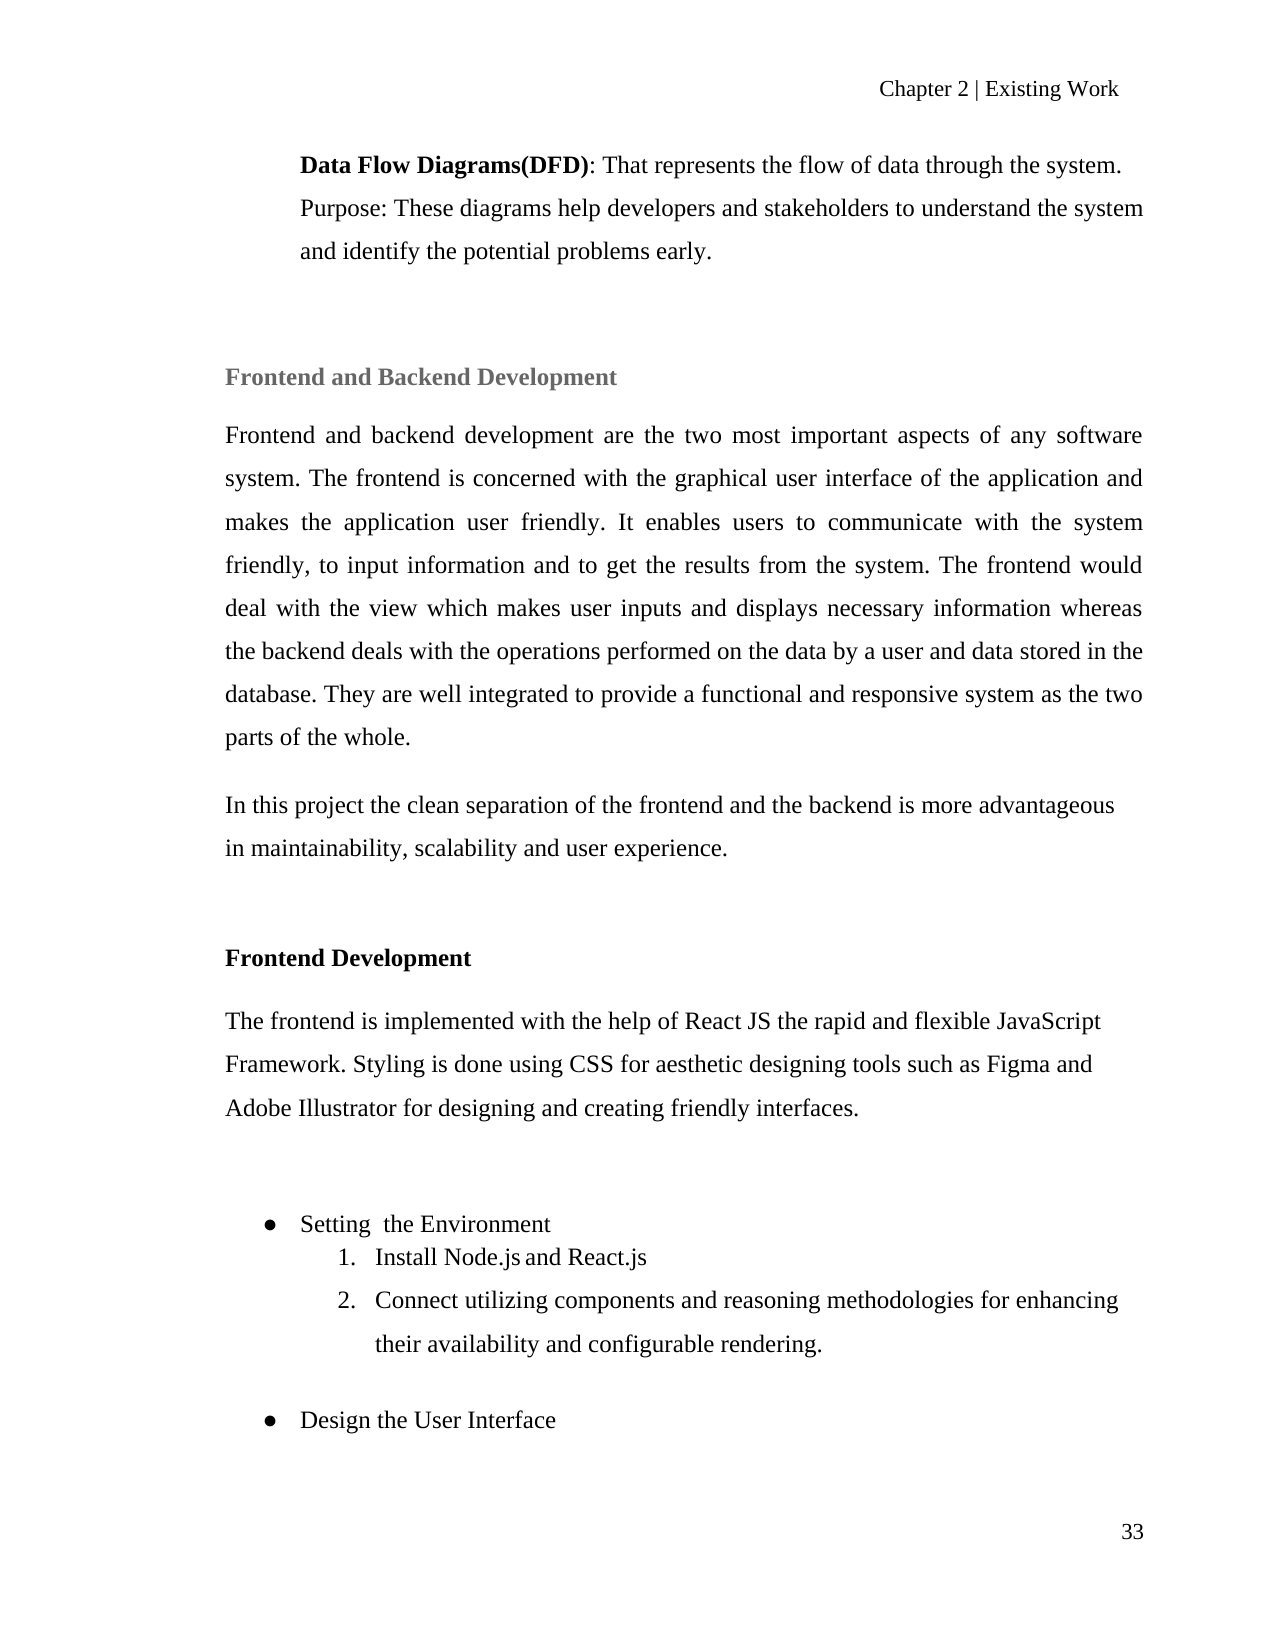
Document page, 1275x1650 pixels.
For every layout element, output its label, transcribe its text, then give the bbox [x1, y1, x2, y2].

text in maintainability, scalability and user experience. [150, 833, 1144, 862]
subtitle Frontend and Backend Development [225, 362, 1144, 391]
text The frontend is implemented with the help of React JS the rapid and flexible JavaScript [150, 1006, 1144, 1035]
list Design the User Interface [262, 1405, 1144, 1434]
text Framework. Styling is done using CSS for aesthetic designing tools such as Figma and [150, 1049, 1144, 1078]
text Data Flow Diagrams(DFD): That represents the flow of data through the system. [300, 150, 1144, 179]
text Frontend and backend development are the two most important aspects of any software system. The frontend is concerned with the graphical user interface of the application and makes the application user friendly. It enables users to communicate with the system friendly, to input information and to get the results from the system. The frontend would deal with the view which makes user inputs and displays necessary information whereas the backend deals with the operations performed on the data by a user and data stored in the database. They are well integrated to provide a functional and responsive system as the two parts of the whole. [225, 420, 1144, 751]
text Purpose: These diagrams help developers and stakeholders to understand the system and identify the potential problems early. [300, 193, 1144, 265]
text Adobe Illustrator for designing and creating friendly interfaces. [150, 1093, 1144, 1121]
list Install Node.js and React.js [337, 1242, 1144, 1271]
text In this project the clean separation of the frontend and the backend is more advantageous [150, 790, 1144, 819]
list Setting the Environment [262, 1209, 1144, 1238]
list Connect utilizing components and reasoning methodologies for enhancing their availability and configurable rendering. [337, 1286, 1144, 1357]
text Frontend Development [150, 943, 1144, 971]
